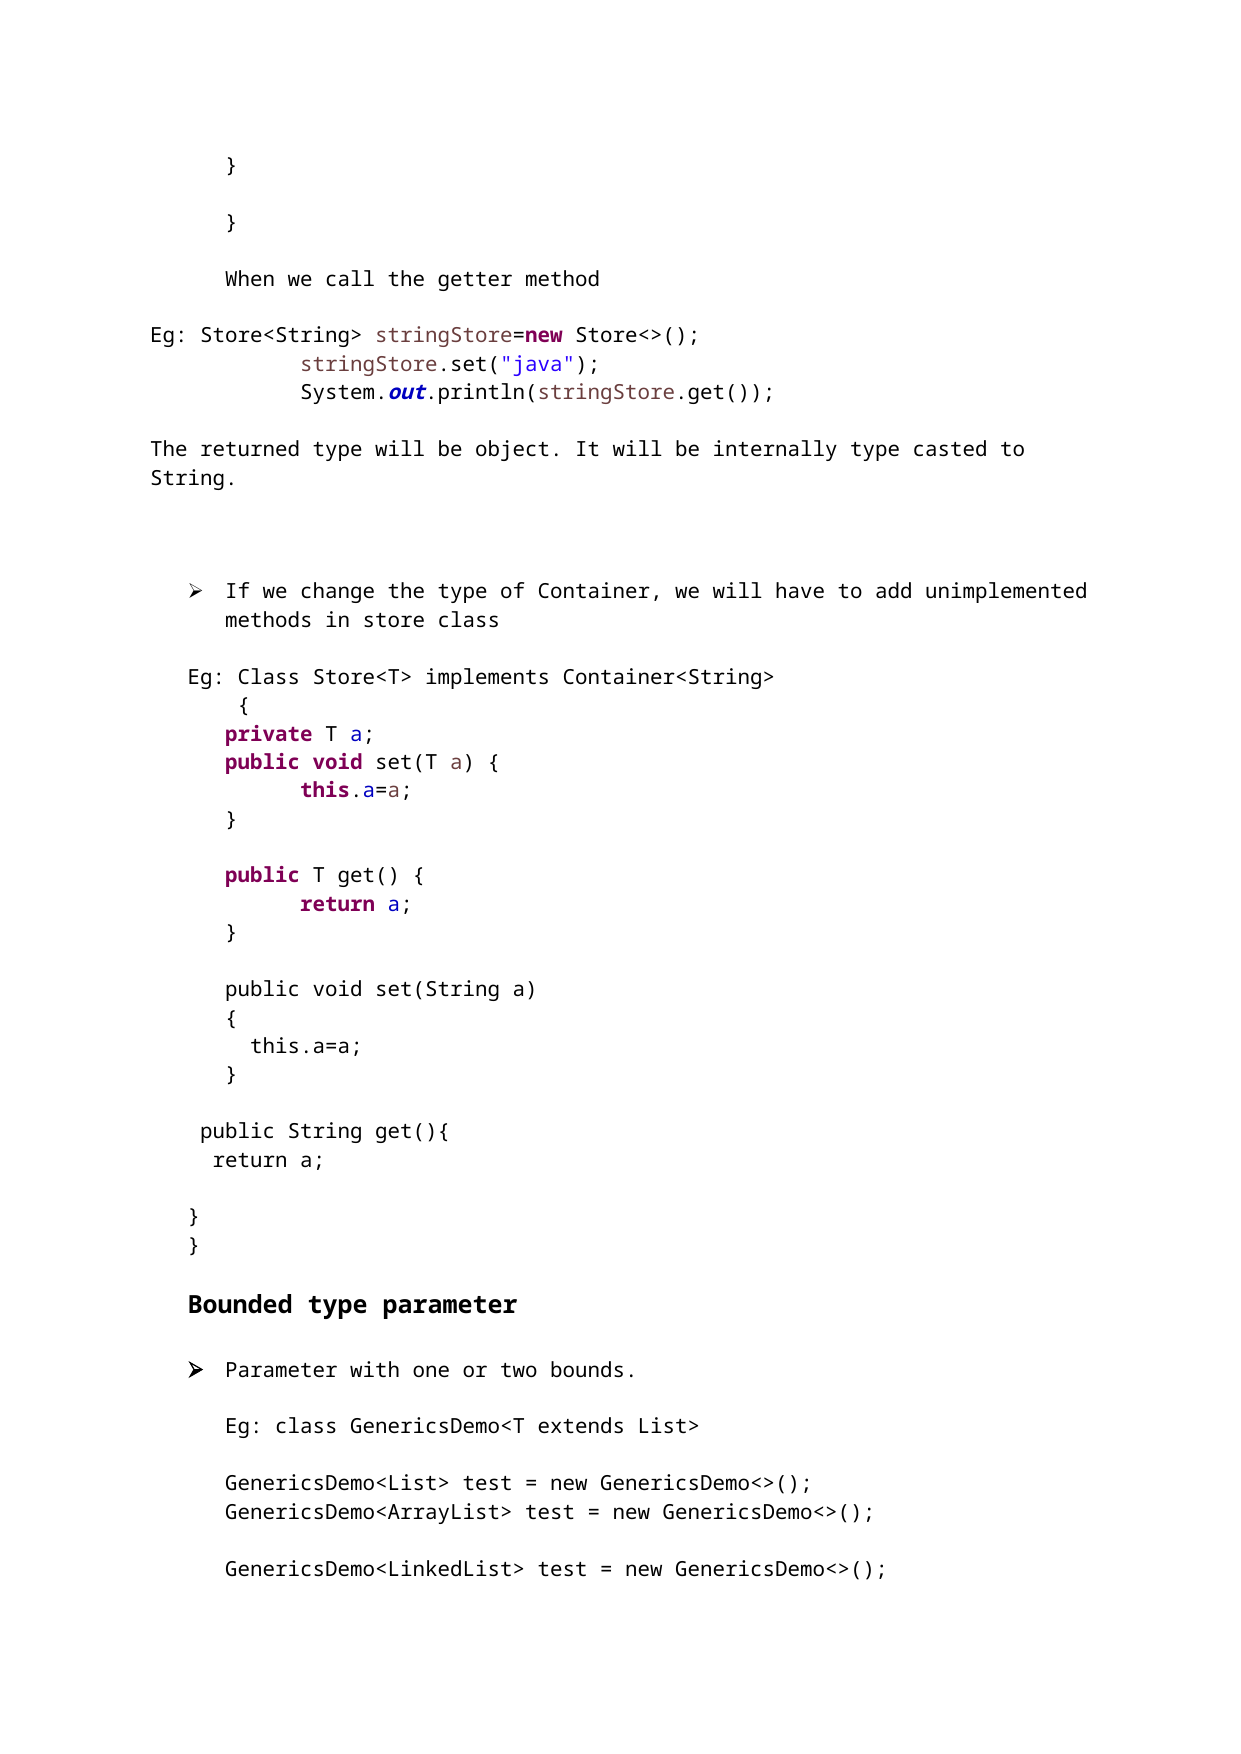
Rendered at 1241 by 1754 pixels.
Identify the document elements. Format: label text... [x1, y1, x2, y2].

list GenericsDemo<List> test = new GenericsDemo<>(); [225, 1468, 1090, 1497]
text Bounded type parameter [187, 1287, 1090, 1321]
text this.a=a; [150, 776, 1090, 804]
text } [150, 804, 1090, 832]
list When we call the getter method [225, 264, 1090, 292]
text } [187, 1059, 1090, 1088]
text this.a=a; [187, 1031, 1090, 1059]
text } [150, 917, 1090, 946]
text The returned type will be object. It will be internally type casted to String. [150, 434, 1090, 491]
list } [225, 207, 1090, 235]
text public T get() { [150, 861, 1090, 889]
text public String get(){ [187, 1116, 1090, 1145]
list GenericsDemo<LinkedList> test = new GenericsDemo<>(); [225, 1554, 1090, 1582]
text public void set(T a) { [150, 747, 1090, 776]
text stringStore.set("java"); [150, 349, 1090, 377]
list If we change the type of Container, we will have to add unimplemented methods in store class [187, 577, 1090, 633]
list Eg: class GenericsDemo<T extends List> [225, 1412, 1090, 1440]
list GenericsDemo<ArrayList> test = new GenericsDemo<>(); [225, 1497, 1090, 1525]
list } [225, 150, 1090, 178]
text } [187, 1201, 1090, 1230]
text { [187, 1003, 1090, 1031]
list Parameter with one or two bounds. [187, 1355, 1090, 1383]
text } [187, 1230, 1090, 1258]
text return a; [150, 889, 1090, 917]
text public void set(String a) [150, 974, 1090, 1003]
text Eg: Store<String> stringStore=new Store<>(); [150, 321, 1090, 349]
text Eg: Class Store<T> implements Container<String> [187, 662, 1090, 690]
text System.out.println(stringStore.get()); [150, 377, 1090, 406]
text { [187, 690, 1090, 719]
text return a; [187, 1145, 1090, 1173]
text private T a; [150, 719, 1090, 747]
